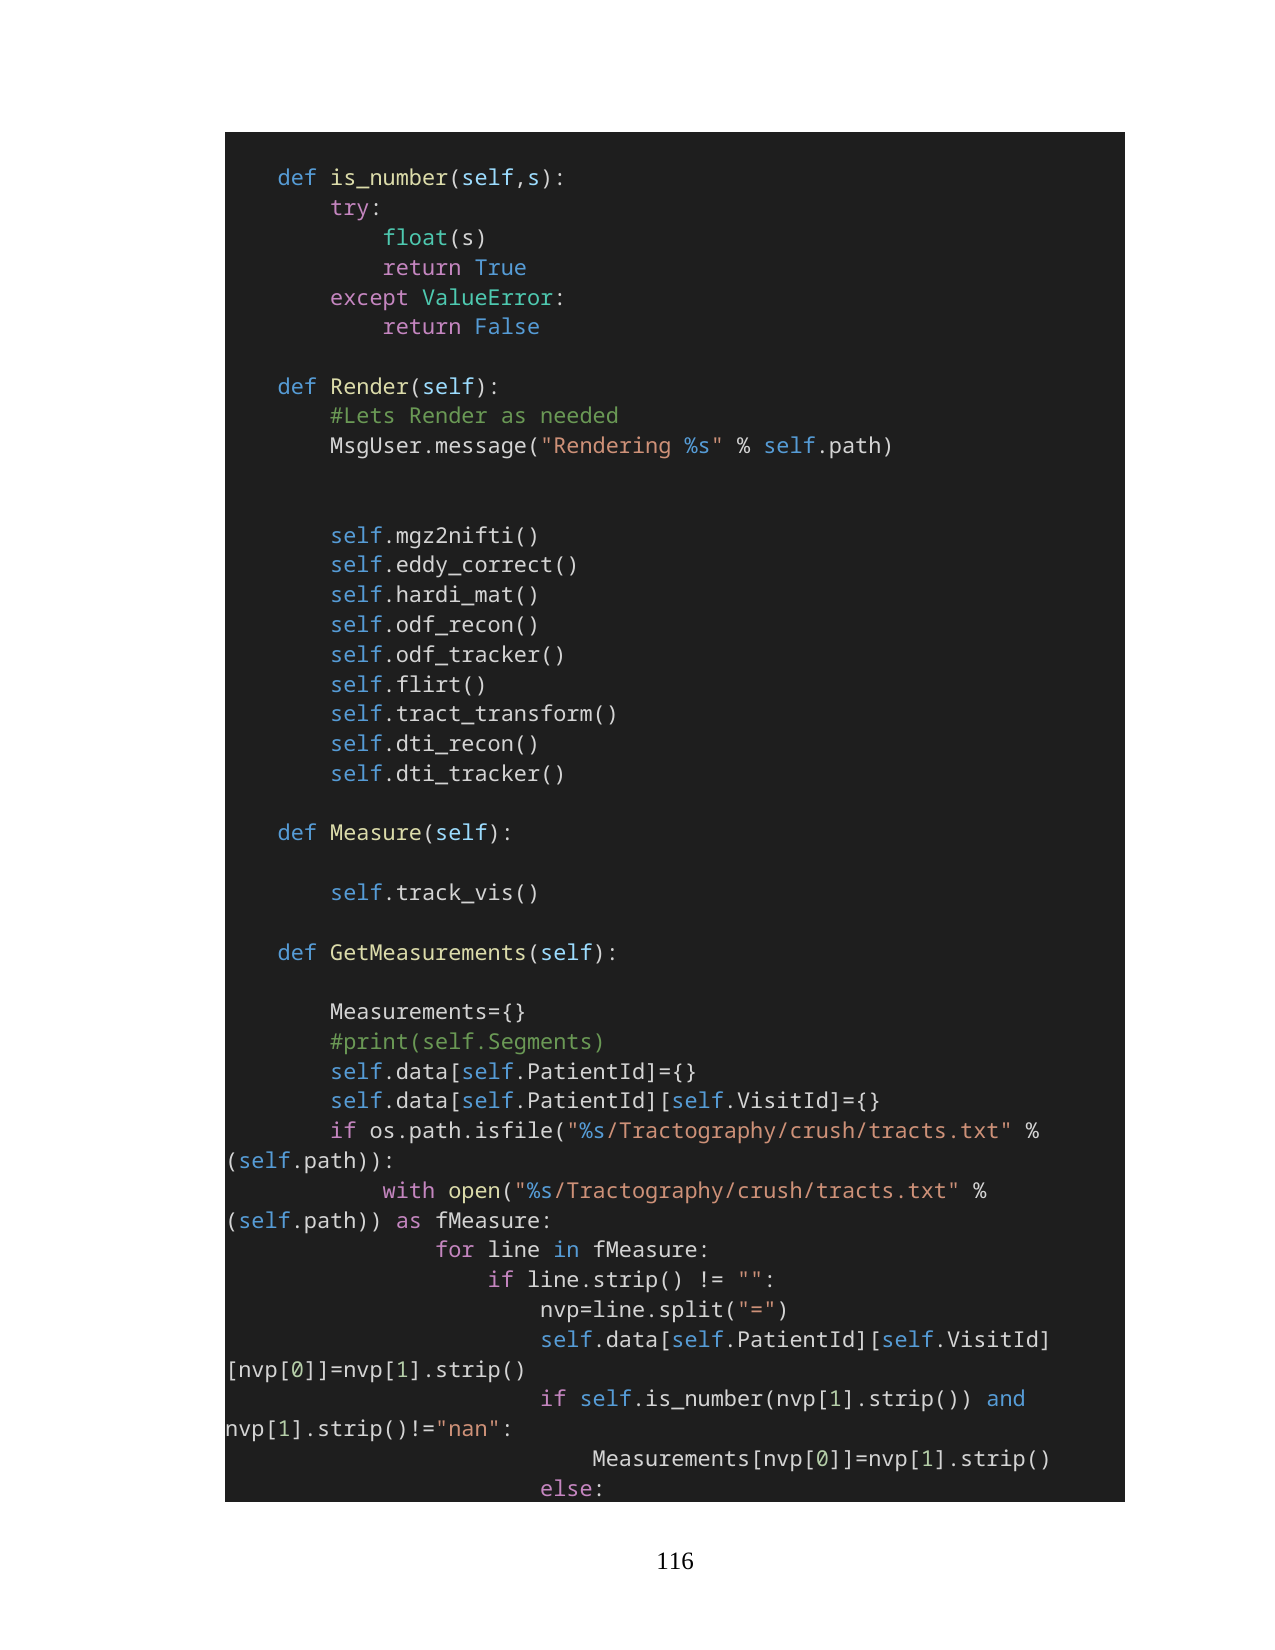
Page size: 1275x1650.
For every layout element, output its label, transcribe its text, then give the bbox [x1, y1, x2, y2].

text MsgUser.message("Rendering %s" % self.path) [225, 430, 1125, 460]
text self.odf_tracker() [225, 639, 1125, 668]
text self.tract_transform() [225, 698, 1125, 728]
text if line.strip() != "": [225, 1264, 1125, 1294]
text self.track_vis() [225, 877, 1125, 907]
text Measurements[nvp[0]]=nvp[1].strip() [225, 1443, 1125, 1473]
text try: [225, 192, 1125, 222]
text self.dti_tracker() [225, 758, 1125, 788]
text self.eddy_correct() [225, 549, 1125, 579]
text if os.path.isfile("%s/Tractography/crush/tracts.txt" %(self.path)): [225, 1115, 1125, 1175]
text Measurements={} [225, 996, 1125, 1026]
text def GetMeasurements(self): [225, 936, 1125, 966]
text return True [225, 252, 1125, 281]
text nvp=line.split("=") [225, 1294, 1125, 1324]
text float(s) [225, 222, 1125, 252]
text def Render(self): [225, 371, 1125, 401]
text def is_number(self,s): [225, 162, 1125, 192]
text self.data[self.PatientId]={} [225, 1056, 1125, 1085]
text with open("%s/Tractography/crush/tracts.txt" %(self.path)) as fMeasure: [225, 1175, 1125, 1234]
text return False [225, 311, 1125, 341]
text self.hardi_mat() [225, 579, 1125, 609]
text self.dti_recon() [225, 728, 1125, 758]
text except ValueError: [225, 281, 1125, 311]
text def Measure(self): [225, 817, 1125, 847]
text self.odf_recon() [225, 609, 1125, 639]
text else: [225, 1473, 1125, 1502]
text self.data[self.PatientId][self.VisitId][nvp[0]]=nvp[1].strip() [225, 1324, 1125, 1383]
text if self.is_number(nvp[1].strip()) and nvp[1].strip()!="nan": [225, 1383, 1125, 1443]
text for line in fMeasure: [225, 1234, 1125, 1264]
text #print(self.Segments) [225, 1026, 1125, 1056]
text self.flirt() [225, 668, 1125, 698]
text self.mgz2nifti() [225, 519, 1125, 549]
text #Lets Render as needed [225, 401, 1125, 430]
text self.data[self.PatientId][self.VisitId]={} [225, 1085, 1125, 1115]
